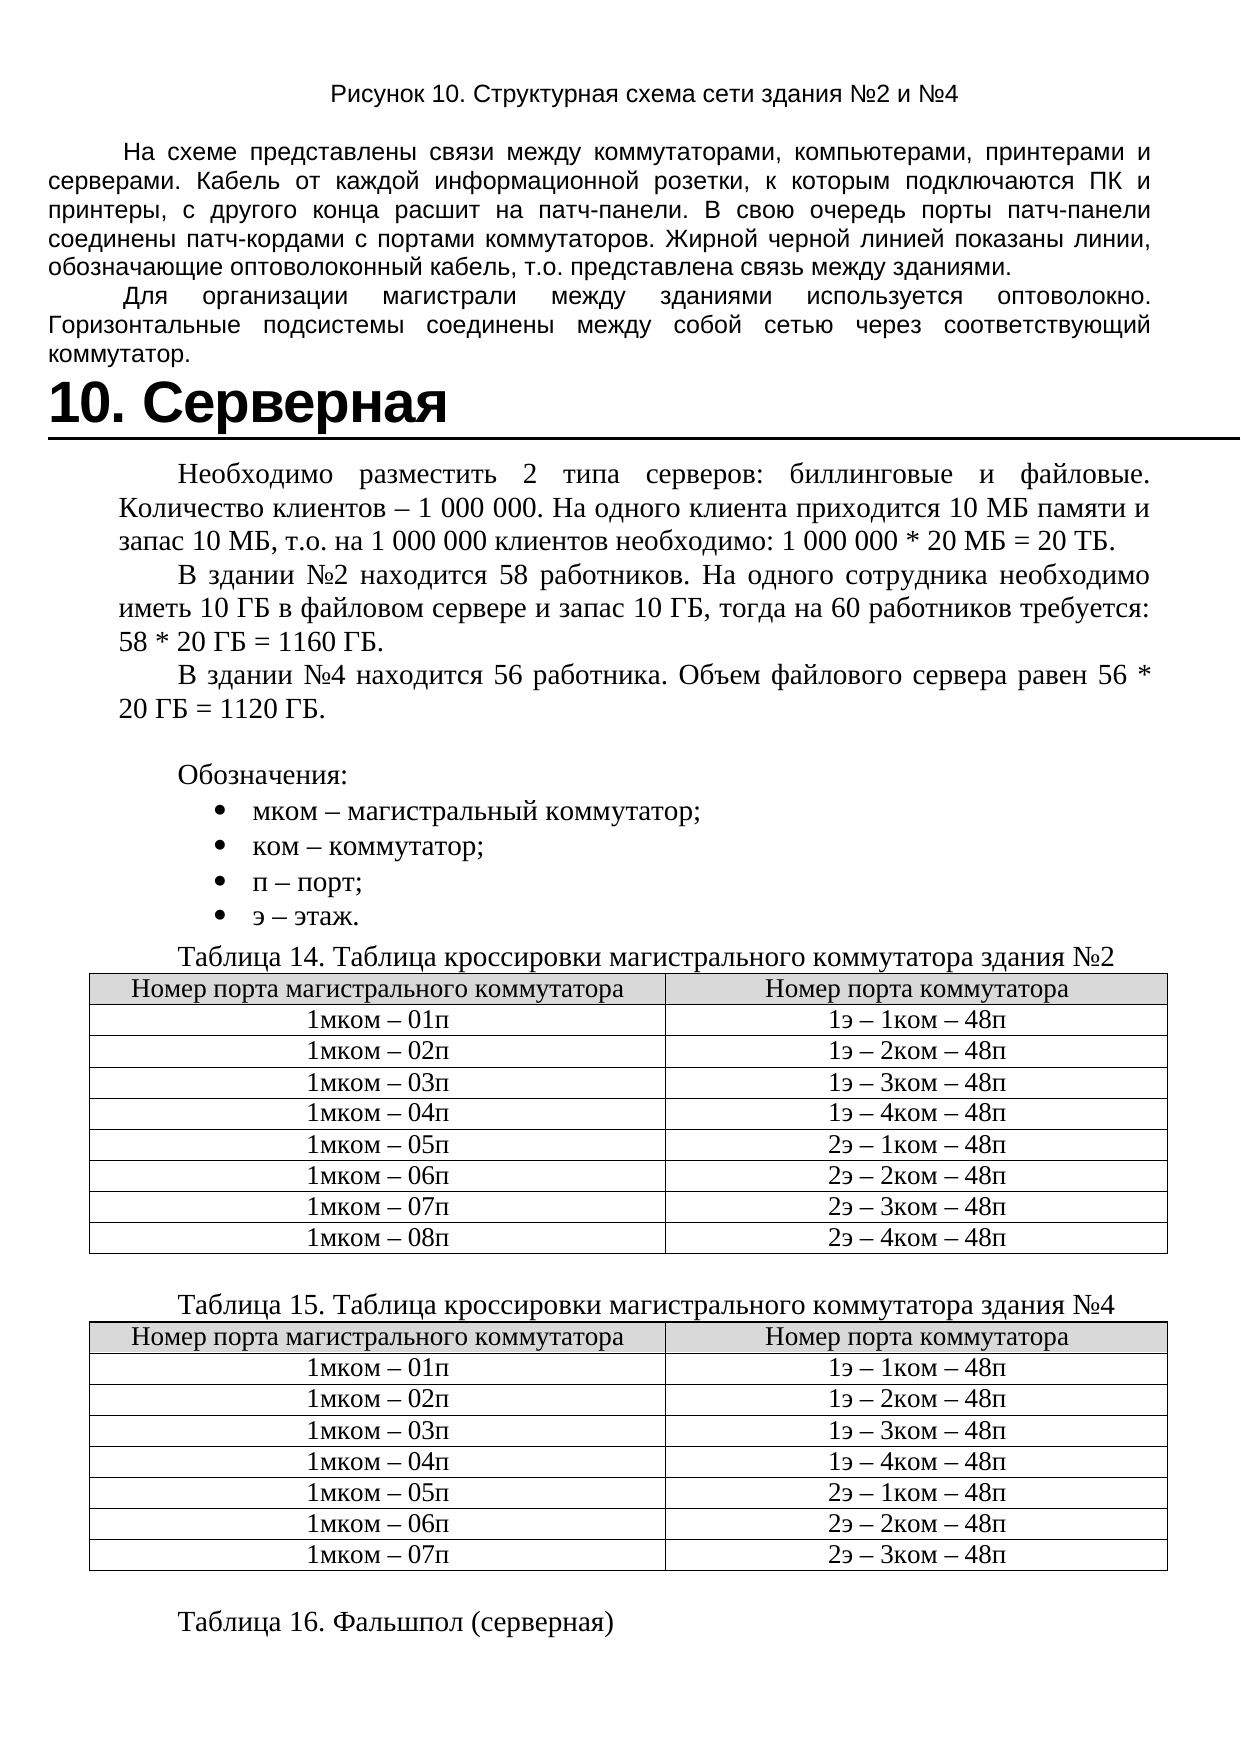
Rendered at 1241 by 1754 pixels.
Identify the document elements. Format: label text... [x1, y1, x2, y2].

table_cell 2э – 1ком – 48п [666, 1130, 1167, 1160]
table_header Номер порта коммутатора [666, 974, 1167, 1004]
table_cell 2э – 3ком – 48п [666, 1540, 1167, 1570]
table_cell 1мком – 05п [90, 1478, 665, 1508]
table_cell 2э – 2ком – 48п [666, 1509, 1167, 1539]
table_cell 1э – 1ком – 48п [666, 1005, 1167, 1035]
table_cell 1мком – 08п [90, 1223, 665, 1253]
table_cell 1мком – 04п [90, 1447, 665, 1477]
table_cell 1мком – 03п [90, 1068, 665, 1098]
table_cell 1мком – 05п [90, 1130, 665, 1160]
text Необходимо разместить 2 типа серверов: биллинговые и файловые. Количество клиентов – 1 000 000. На одного клиента приходится 10 МБ памяти и запас 10 МБ, т.о. на 1 000 000 клиентов необходимо: 1 000 000 * 20 МБ = 20 ТБ. [118, 456, 1152, 557]
text На схеме представлены связи между коммутаторами, компьютерами, принтерами и серверами. Кабель от каждой информационной розетки, к которым подключаются ПК и принтеры, с другого конца расшит на патч-панели. В свою очередь порты патч-панели соединены патч-кордами с портами коммутаторов. Жирной черной линией показаны линии, обозначающие оптоволоконный кабель, т.о. представлена связь между зданиями. [48, 137, 1152, 281]
table_cell 1э – 4ком – 48п [666, 1447, 1167, 1477]
text Серверная [48, 367, 1240, 437]
table_cell 1мком – 01п [90, 1005, 665, 1035]
table_cell 1мком – 07п [90, 1192, 665, 1222]
list э – этаж. [215, 898, 1240, 932]
table_cell 1мком – 02п [90, 1385, 665, 1415]
text Таблица 15. Таблица кроссировки магистрального коммутатора здания №4 [177, 1287, 1240, 1321]
text Таблица 16. Фальшпол (серверная) [177, 1604, 1240, 1638]
text Рисунок 10. Структурная схема сети здания №2 и №4 [330, 79, 1240, 108]
table_cell 2э – 1ком – 48п [666, 1478, 1167, 1508]
table_cell 2э – 4ком – 48п [666, 1223, 1167, 1253]
table_header Номер порта коммутатора [666, 1323, 1167, 1352]
table_header Номер порта магистрального коммутатора [90, 1323, 665, 1352]
table_cell 1э – 3ком – 48п [666, 1068, 1167, 1098]
text Обозначения: [177, 758, 1240, 791]
table_cell 1мком – 01п [90, 1354, 665, 1383]
text Для организации магистрали между зданиями используется оптоволокно. Горизонтальные подсистемы соединены между собой сетью через соответствующий коммутатор. [48, 281, 1152, 367]
list ком – коммутатор; [215, 827, 1240, 863]
table_cell 1мком – 02п [90, 1036, 665, 1067]
text В здании №2 находится 58 работников. На одного сотрудника необходимо иметь 10 ГБ в файловом сервере и запас 10 ГБ, тогда на 60 работников требуется: 58 * 20 ГБ = 1160 ГБ. [118, 557, 1151, 657]
table_cell 1э – 2ком – 48п [666, 1036, 1167, 1067]
table_cell 1э – 2ком – 48п [666, 1385, 1167, 1415]
table_cell 1э – 1ком – 48п [666, 1354, 1167, 1383]
table_cell 1мком – 07п [90, 1540, 665, 1570]
table_cell 1мком – 04п [90, 1099, 665, 1129]
table_cell 2э – 2ком – 48п [666, 1161, 1167, 1191]
table_cell 1мком – 03п [90, 1416, 665, 1446]
table_cell 2э – 3ком – 48п [666, 1192, 1167, 1222]
list мком – магистральный коммутатор; [215, 791, 1240, 827]
table_cell 1э – 4ком – 48п [666, 1099, 1167, 1129]
table_cell 1мком – 06п [90, 1509, 665, 1539]
table_cell 1мком – 06п [90, 1161, 665, 1191]
text Таблица 14. Таблица кроссировки магистрального коммутатора здания №2 [177, 939, 1240, 972]
list п – порт; [215, 863, 1240, 898]
table_cell 1э – 3ком – 48п [666, 1416, 1167, 1446]
table_header Номер порта магистрального коммутатора [90, 974, 665, 1004]
text В здании №4 находится 56 работника. Объем файлового сервера равен 56 * 20 ГБ = 1120 ГБ. [118, 657, 1151, 724]
